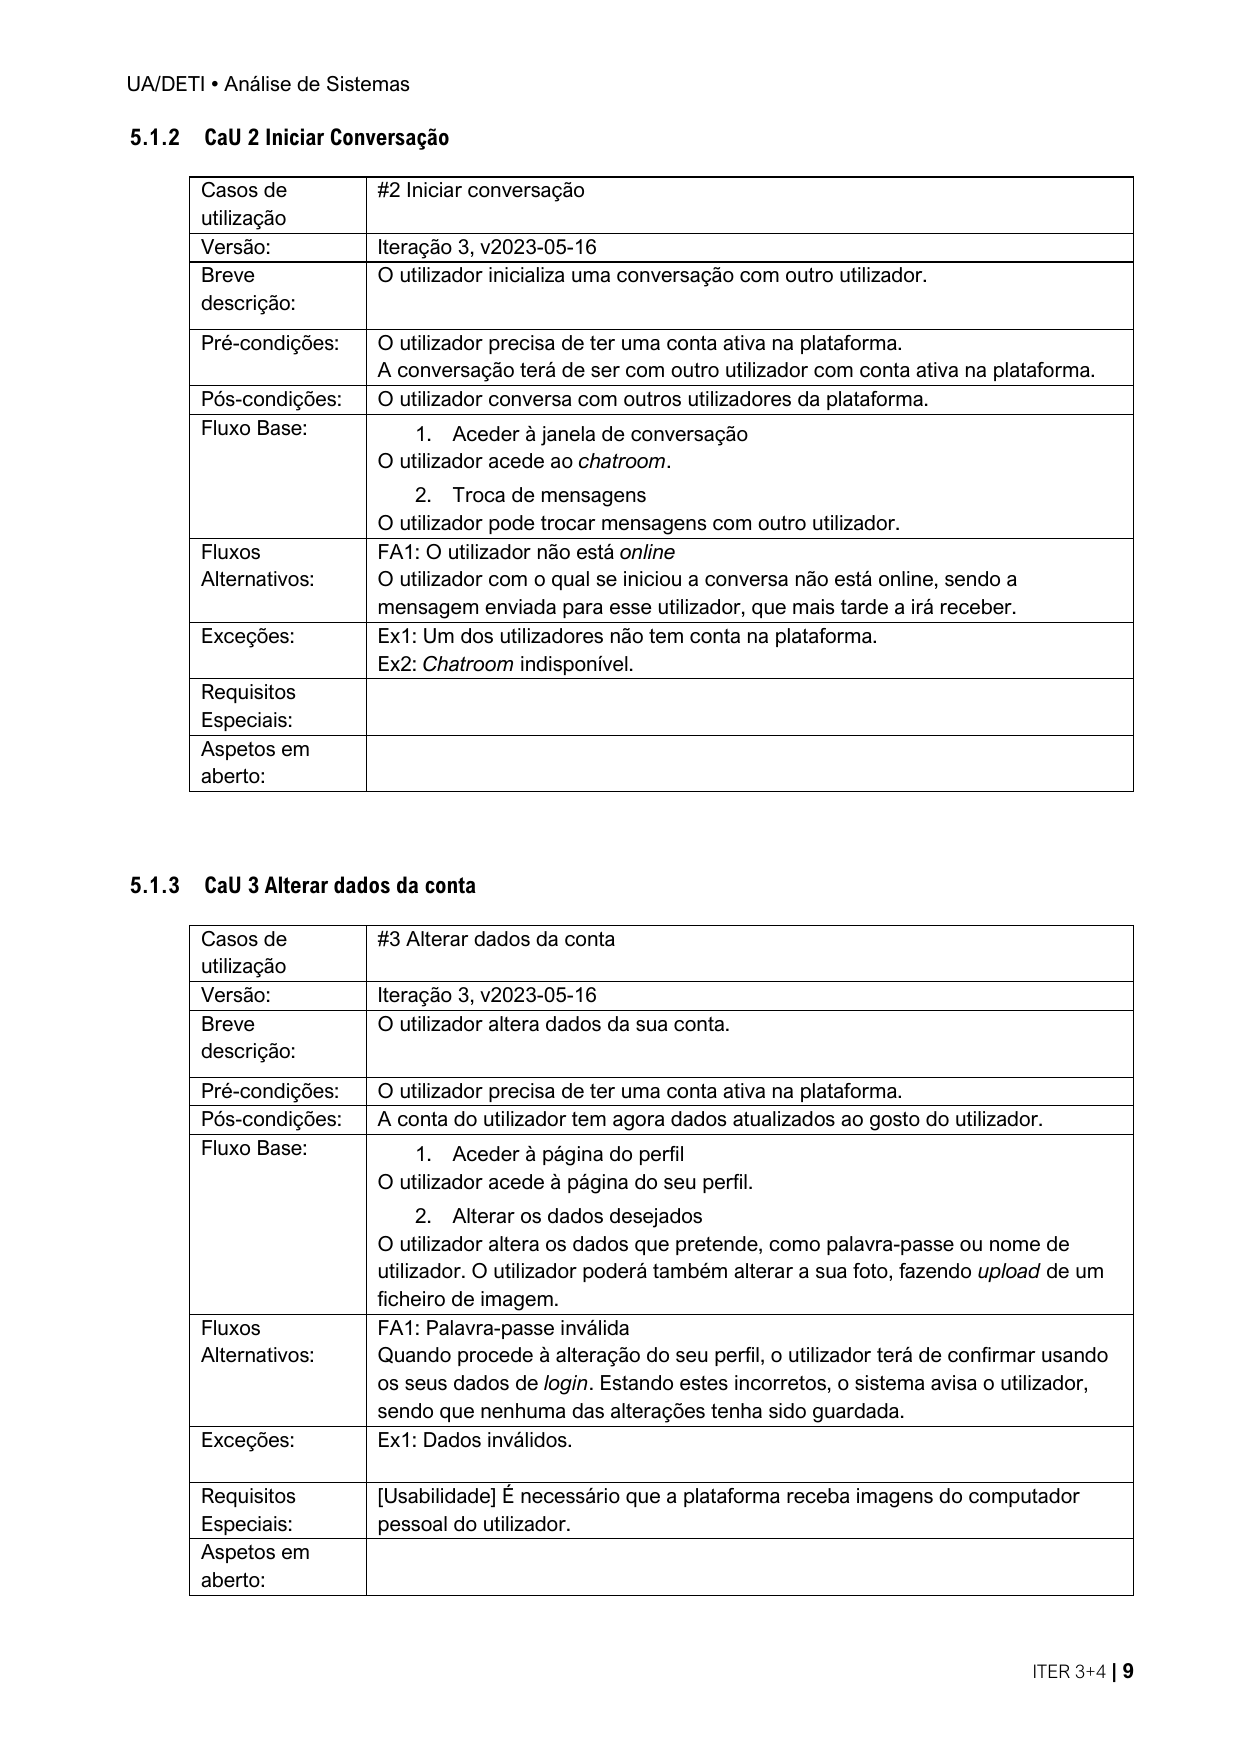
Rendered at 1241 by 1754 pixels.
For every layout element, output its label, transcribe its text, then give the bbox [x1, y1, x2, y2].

table_cell O utilizador precisa de ter uma conta ativa na plataforma. [367, 1078, 1133, 1105]
table_cell O utilizador conversa com outros utilizadores da plataforma. [367, 386, 1133, 413]
table_cell Breve descrição: [190, 1011, 366, 1077]
table_cell [367, 679, 1133, 734]
table_cell Fluxo Base: [190, 415, 366, 538]
table_header Casos de utilização [190, 178, 366, 233]
table_cell Versão: [190, 234, 366, 261]
table_cell Aceder à página do perfil O utilizador acede à página do seu perfil. Alterar os dados desejados O utilizador altera os dados que pretende, como palavra-passe ou nome de utilizador. O utilizador poderá também alterar a sua foto, fazendo upload de um ficheiro de imagem. [367, 1135, 1133, 1314]
table_cell Ex1: Dados inválidos. [367, 1427, 1133, 1482]
table_header #2 Iniciar conversação [367, 178, 1133, 233]
table_cell Pós-condições: [190, 1106, 366, 1134]
table_cell [367, 1539, 1133, 1594]
table_header #3 Alterar dados da conta [367, 926, 1133, 981]
table_header Casos de utilização [190, 926, 366, 981]
table_cell Aspetos em aberto: [190, 1539, 366, 1594]
table_cell Aceder à janela de conversação O utilizador acede ao chatroom. Troca de mensagens O utilizador pode trocar mensagens com outro utilizador. [367, 415, 1133, 538]
table_cell O utilizador inicializa uma conversação com outro utilizador. [367, 263, 1133, 328]
table_cell FA1: Palavra-passe inválida Quando procede à alteração do seu perfil, o utilizador terá de confirmar usando os seus dados de login. Estando estes incorretos, o sistema avisa o utilizador, sendo que nenhuma das alterações tenha sido guardada. [367, 1315, 1133, 1426]
table_cell Pré-condições: [190, 330, 366, 385]
table_cell Fluxos Alternativos: [190, 539, 366, 622]
table_cell Iteração 3, v2023-05-16 [367, 982, 1133, 1010]
table_cell Breve descrição: [190, 263, 366, 328]
table_cell Ex1: Um dos utilizadores não tem conta na plataforma. Ex2: Chatroom indisponível. [367, 623, 1133, 678]
table_cell Aspetos em aberto: [190, 736, 366, 791]
table_cell [367, 736, 1133, 791]
table_cell Versão: [190, 982, 366, 1010]
table_cell FA1: O utilizador não está online O utilizador com o qual se iniciou a conversa não está online, sendo a mensagem enviada para esse utilizador, que mais tarde a irá receber. [367, 539, 1133, 622]
table_cell Exceções: [190, 1427, 366, 1482]
table_cell [Usabilidade] É necessário que a plataforma receba imagens do computador pessoal do utilizador. [367, 1483, 1133, 1538]
subtitle CaU 2 Iniciar Conversação [130, 121, 1075, 151]
table_cell Fluxo Base: [190, 1135, 366, 1314]
table_cell O utilizador precisa de ter uma conta ativa na plataforma. A conversação terá de ser com outro utilizador com conta ativa na plataforma. [367, 330, 1133, 385]
table_cell Exceções: [190, 623, 366, 678]
table_cell Requisitos Especiais: [190, 679, 366, 734]
subtitle CaU 3 Alterar dados da conta [130, 869, 1075, 900]
table_cell Pós-condições: [190, 386, 366, 413]
table_cell Pré-condições: [190, 1078, 366, 1105]
table_cell Fluxos Alternativos: [190, 1315, 366, 1426]
table_cell Iteração 3, v2023-05-16 [367, 234, 1133, 261]
table_cell Requisitos Especiais: [190, 1483, 366, 1538]
table_cell A conta do utilizador tem agora dados atualizados ao gosto do utilizador. [367, 1106, 1133, 1134]
table_cell O utilizador altera dados da sua conta. [367, 1011, 1133, 1077]
